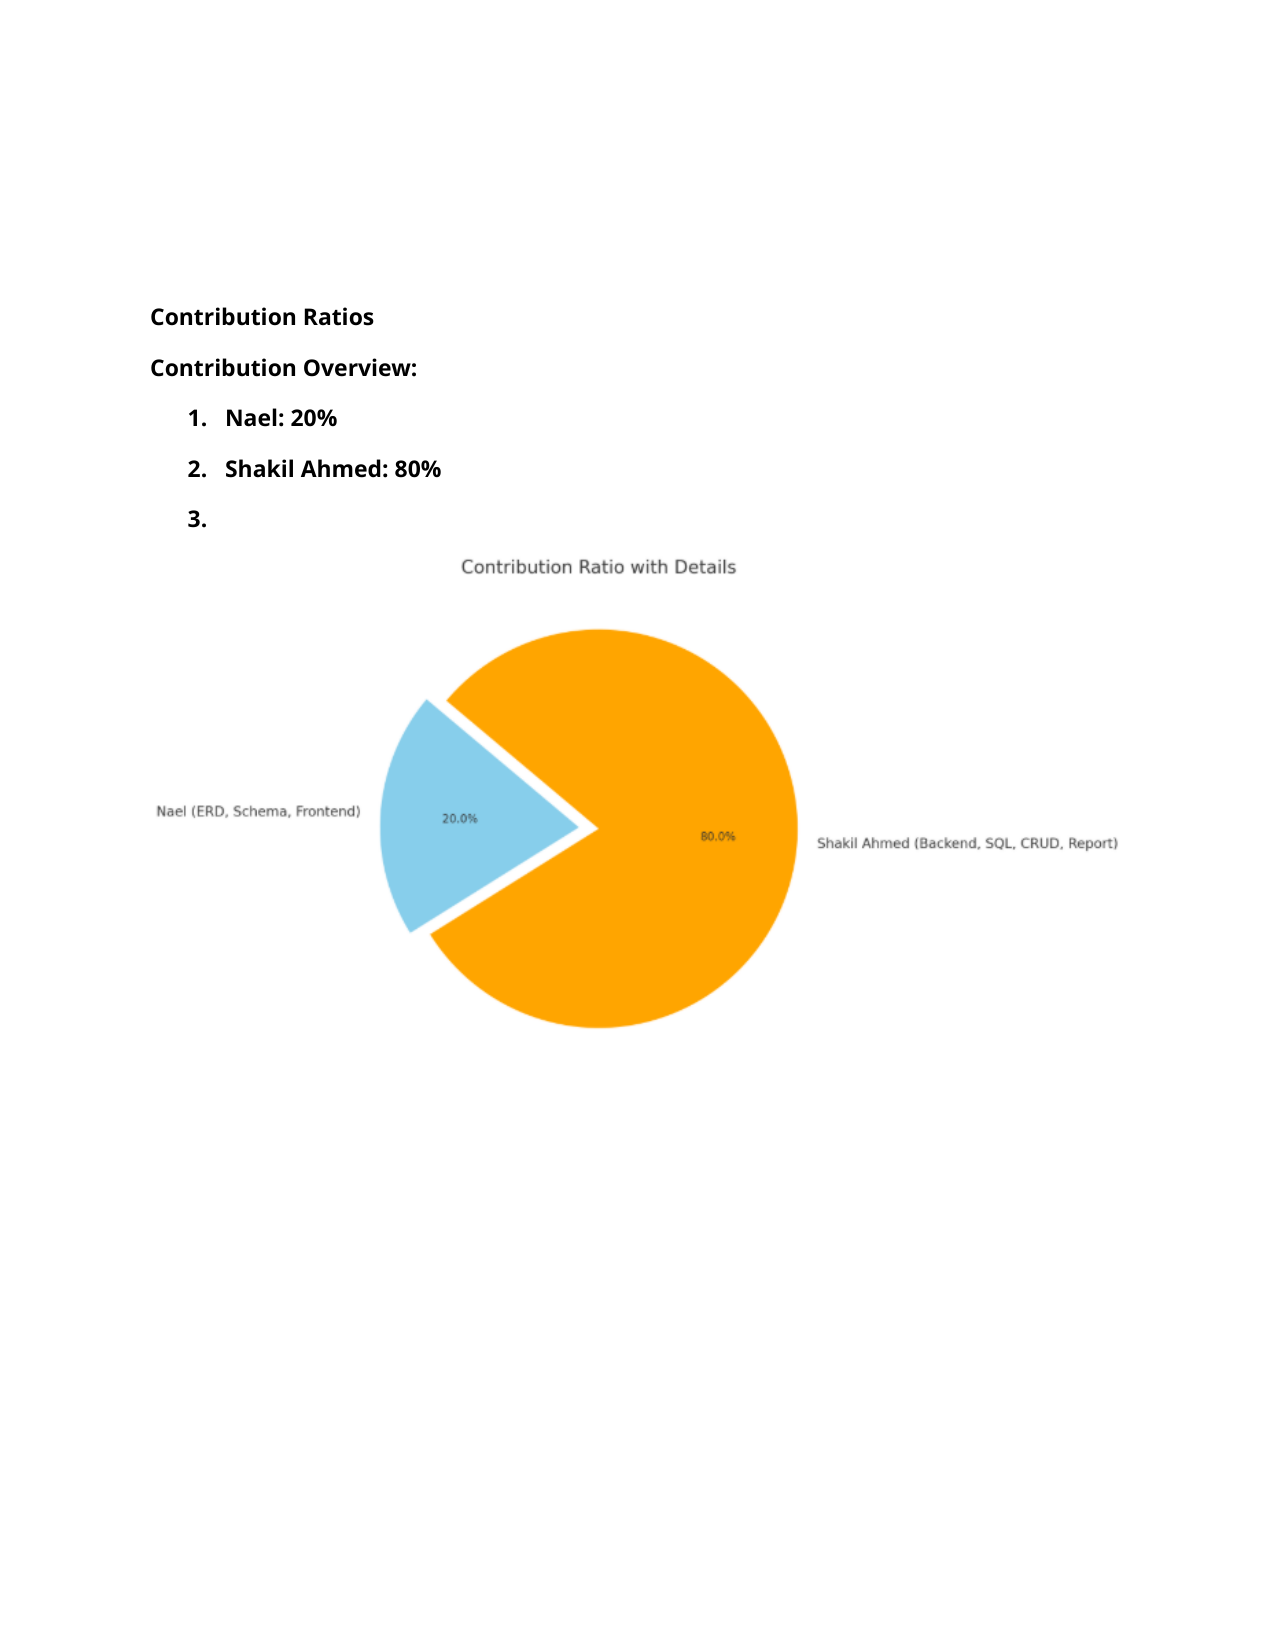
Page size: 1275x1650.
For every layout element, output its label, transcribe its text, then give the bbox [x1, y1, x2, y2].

list Nael: 20% [187, 402, 1125, 433]
list Shakil Ahmed: 80% [187, 452, 1125, 484]
text Contribution Ratios [150, 301, 1125, 332]
picture [150, 553, 1125, 1086]
text Contribution Overview: [150, 352, 1125, 383]
